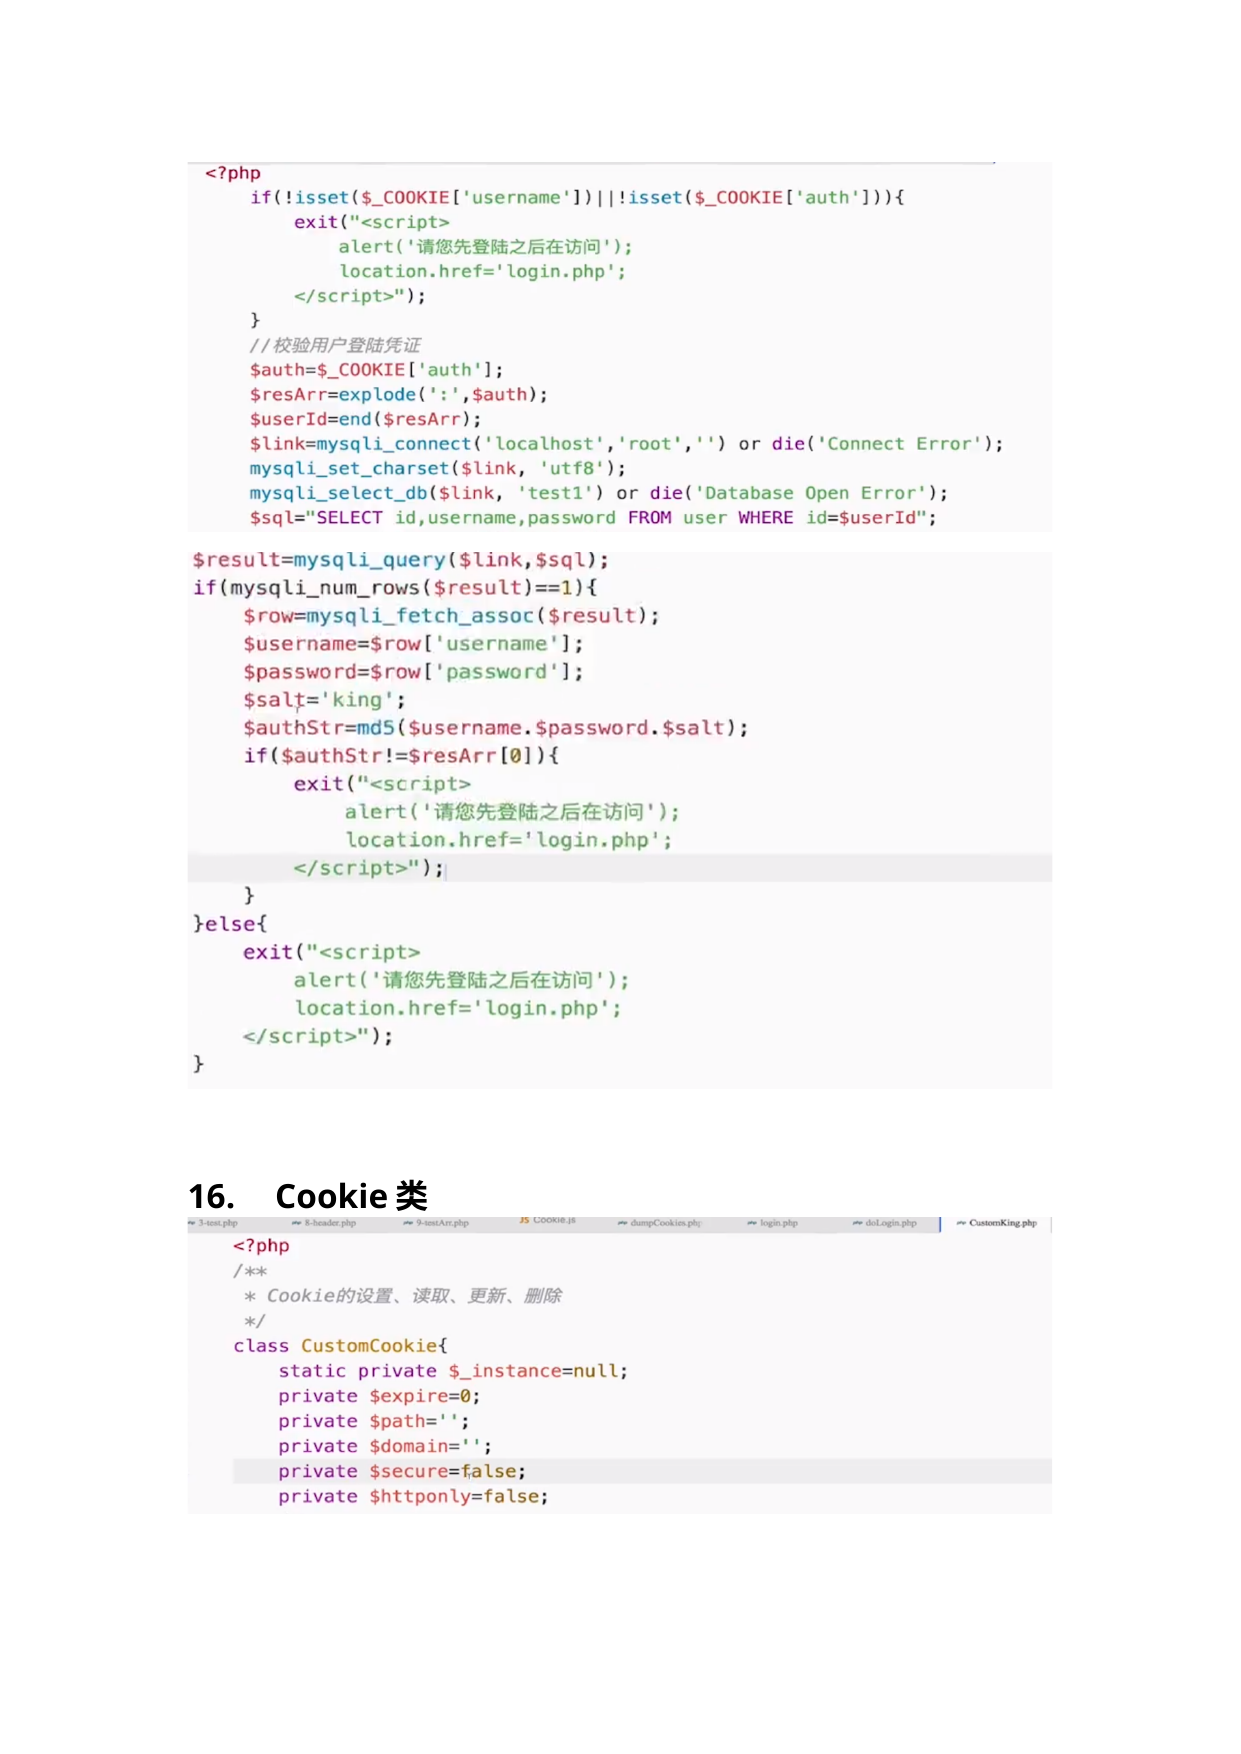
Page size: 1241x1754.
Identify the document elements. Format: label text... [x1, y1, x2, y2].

subtitle Cookie类 [187, 1169, 1053, 1217]
picture [187, 1217, 1053, 1514]
picture [187, 552, 1053, 1089]
picture [187, 162, 1053, 532]
